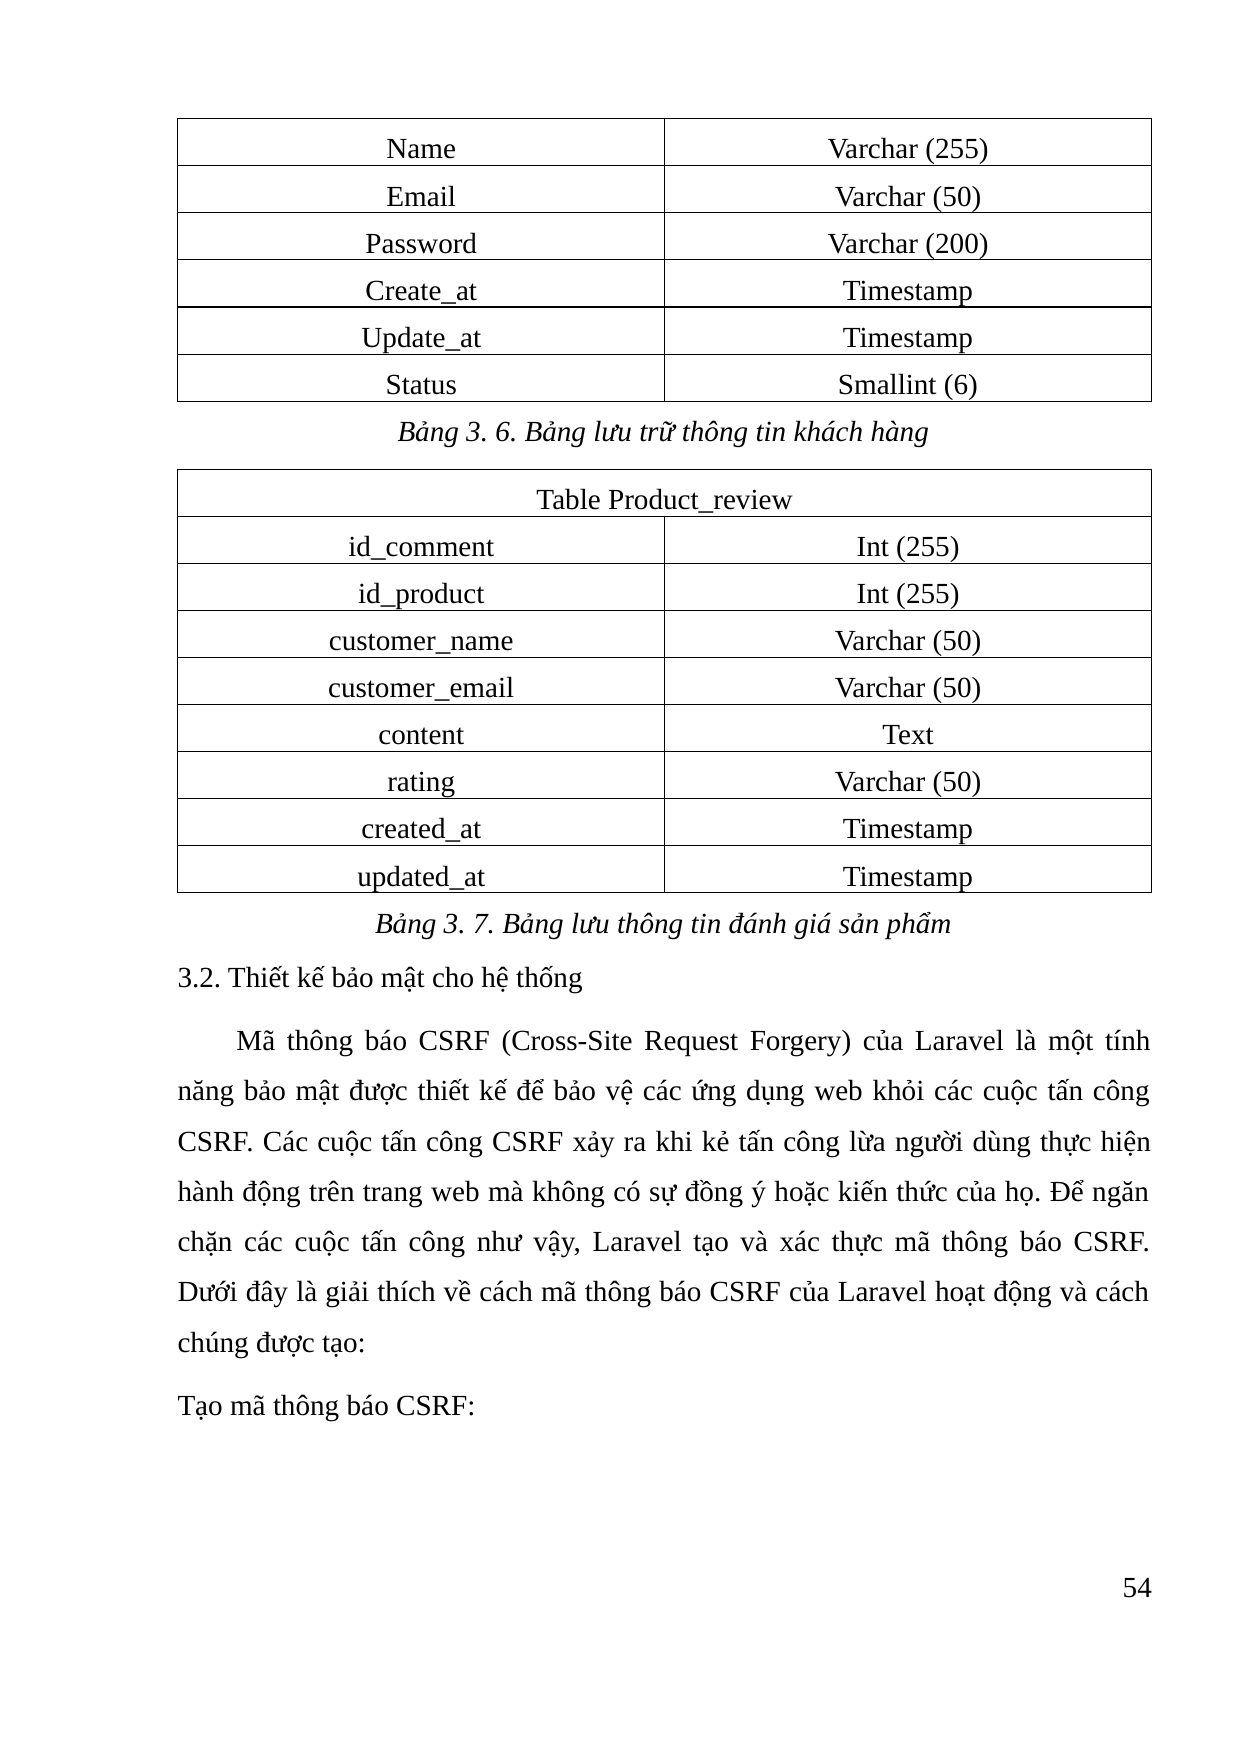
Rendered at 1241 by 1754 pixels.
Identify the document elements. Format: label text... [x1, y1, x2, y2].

table_cell Status [178, 355, 664, 401]
table_cell Create_at [178, 260, 664, 306]
table_header Table Product_review [178, 470, 1151, 516]
table_cell Smallint (6) [665, 355, 1151, 401]
table_cell id_comment [178, 517, 664, 563]
table_cell Timestamp [665, 260, 1151, 306]
table_cell content [178, 705, 664, 751]
table_cell Varchar (255) [665, 119, 1151, 165]
table_cell Text [665, 705, 1151, 751]
table_cell Int (255) [665, 517, 1151, 563]
table_cell Name [178, 119, 664, 165]
table_cell Update_at [178, 308, 664, 353]
table_cell Timestamp [665, 799, 1151, 845]
table_cell customer_name [178, 611, 664, 657]
table_cell Timestamp [665, 308, 1151, 353]
table_cell id_product [178, 564, 664, 610]
text Tạo mã thông báo CSRF: [177, 1388, 1152, 1421]
table_cell Int (255) [665, 564, 1151, 610]
table_cell customer_email [178, 658, 664, 704]
text Bảng 3. 6. Bảng lưu trữ thông tin khách hàng [177, 414, 1152, 448]
text Mã thông báo CSRF (Cross-Site Request Forgery) của Laravel là một tính năng bảo mật được thiết kế để bảo vệ các ứng dụng web khỏi các cuộc tấn công CSRF. Các cuộc tấn công CSRF xảy ra khi kẻ tấn công lừa người dùng thực hiện hành động trên trang web mà không có sự đồng ý hoặc kiến thức của họ. Để ngăn chặn các cuộc tấn công như vậy, Laravel tạo và xác thực mã thông báo CSRF. Dưới đây là giải thích về cách mã thông báo CSRF của Laravel hoạt động và cách chúng được tạo: [177, 1023, 1152, 1358]
table_cell rating [178, 752, 664, 798]
table_cell Varchar (50) [665, 752, 1151, 798]
table_cell Varchar (50) [665, 658, 1151, 704]
text Bảng 3. 7. Bảng lưu thông tin đánh giá sản phẩm [177, 906, 1152, 939]
table_cell Varchar (50) [665, 166, 1151, 212]
table_cell Password [178, 213, 664, 259]
table_cell updated_at [178, 846, 664, 892]
subtitle 3.2. Thiết kế bảo mật cho hệ thống [177, 960, 1152, 994]
table_cell Timestamp [665, 846, 1151, 892]
table_cell Email [178, 166, 664, 212]
table_cell Varchar (50) [665, 611, 1151, 657]
table_cell created_at [178, 799, 664, 845]
table_cell Varchar (200) [665, 213, 1151, 259]
